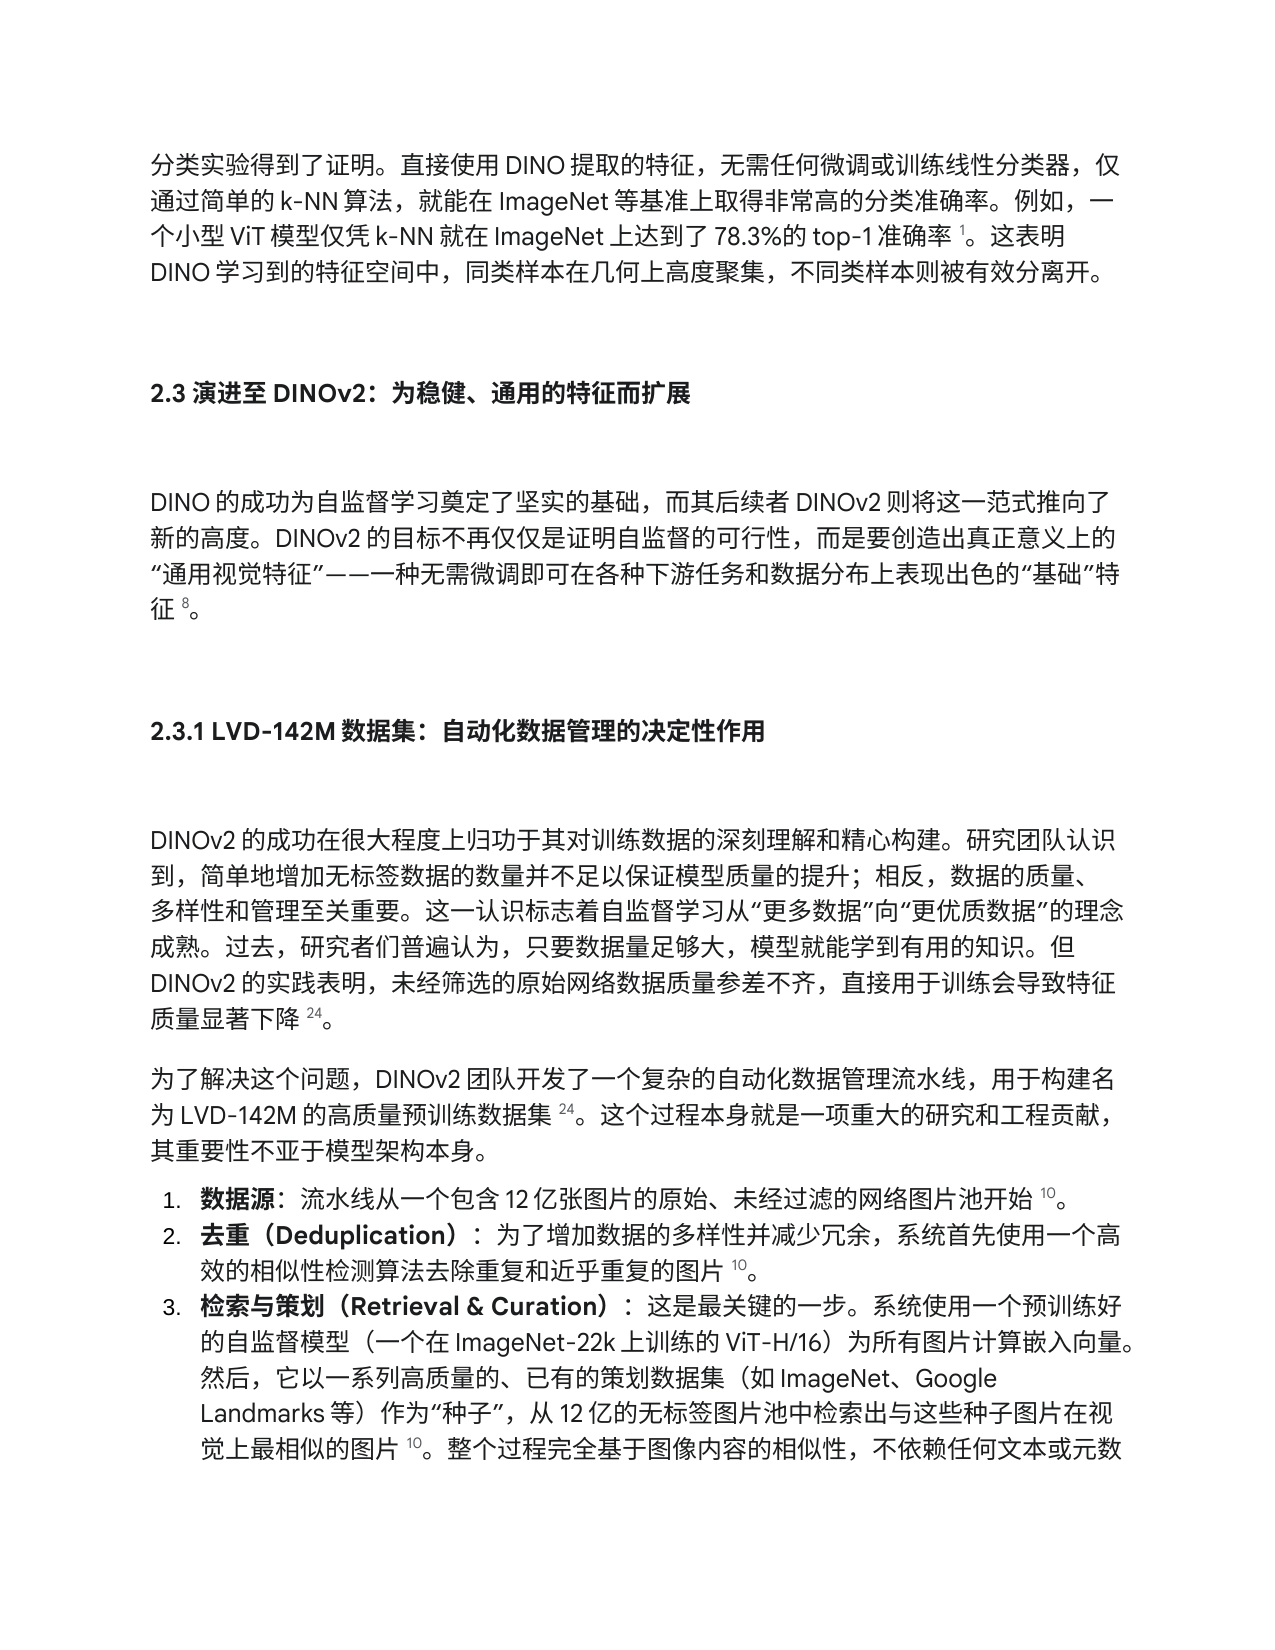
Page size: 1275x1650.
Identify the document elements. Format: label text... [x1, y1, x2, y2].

list 去重（Deduplication）：为了增加数据的多样性并减少冗余，系统首先使用一个高效的相似性检测算法去除重复和近乎重复的图片 10。 [162, 1220, 1125, 1287]
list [162, 1291, 1125, 1466]
subtitle 2.3.1 LVD-142M数据集：自动化数据管理的决定性作用 [150, 716, 1125, 748]
text DINO的成功为自监督学习奠定了坚实的基础，而其后续者DINOv2则将这一范式推向了新的高度。DINOv2的目标不再仅仅是证明自监督的可行性，而是要创造出真正意义上的“通用视觉特征”——一种无需微调即可在各种下游任务和数据分布上表现出色的“基础”特征 8。 [150, 488, 1125, 626]
list 数据源：流水线从一个包含12亿张图片的原始、未经过滤的网络图片池开始 10。 [162, 1184, 1125, 1216]
subtitle 2.3 演进至DINOv2：为稳健、通用的特征而扩展 [150, 379, 1125, 410]
text 为了解决这个问题，DINOv2团队开发了一个复杂的自动化数据管理流水线，用于构建名为LVD-142M的高质量预训练数据集 24。这个过程本身就是一项重大的研究和工程贡献，其重要性不亚于模型架构本身。 [150, 1064, 1125, 1167]
text DINOv2的成功在很大程度上归功于其对训练数据的深刻理解和精心构建。研究团队认识到，简单地增加无标签数据的数量并不足以保证模型质量的提升；相反，数据的质量、多样性和管理至关重要。这一认识标志着自监督学习从“更多数据”向“更优质数据”的理念成熟。过去，研究者们普遍认为，只要数据量足够大，模型就能学到有用的知识。但DINOv2的实践表明，未经筛选的原始网络数据质量参差不齐，直接用于训练会导致特征质量显著下降 24。 [150, 825, 1125, 1035]
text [150, 150, 1125, 288]
